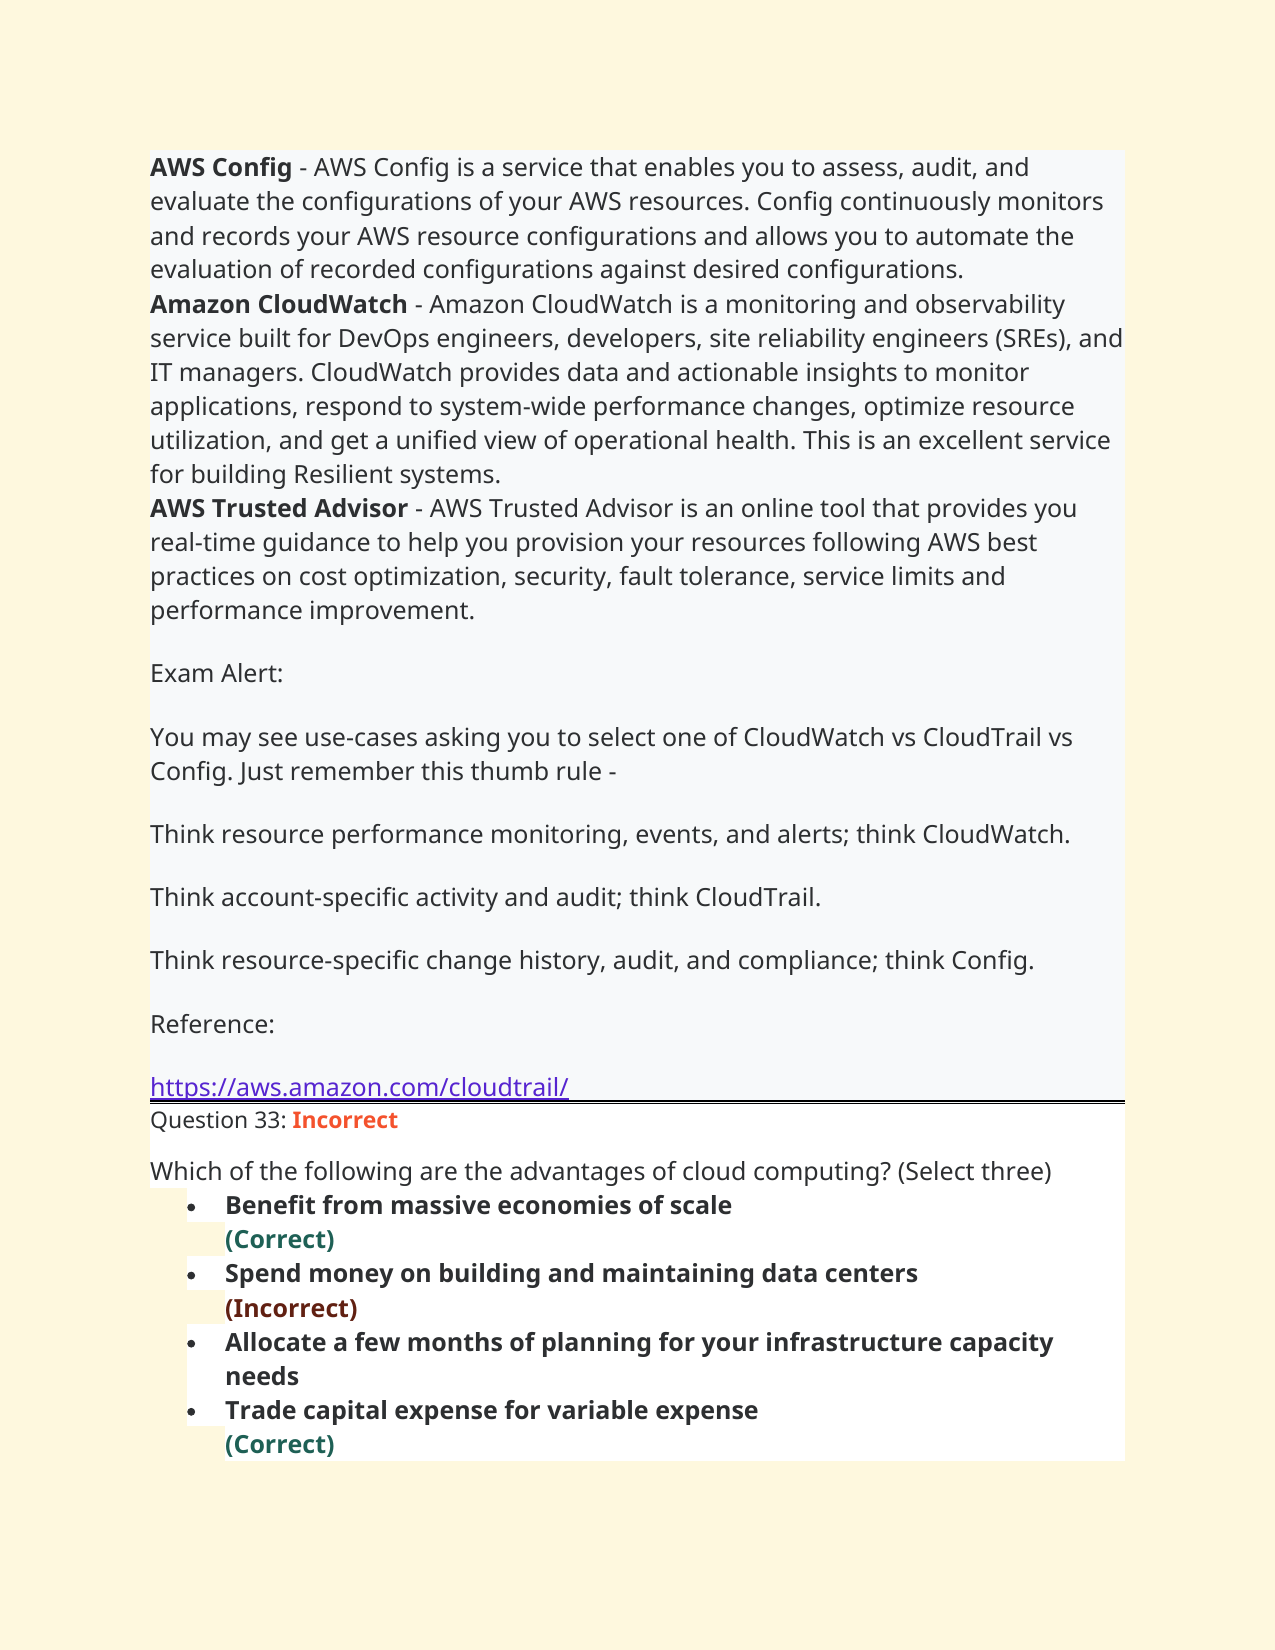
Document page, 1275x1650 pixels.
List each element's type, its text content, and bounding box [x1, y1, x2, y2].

text Think resource performance monitoring, events, and alerts; think CloudWatch. [150, 817, 1125, 851]
text AWS Config - AWS Config is a service that enables you to assess, audit, and evaluate the configurations of your AWS resources. Config continuously monitors and records your AWS resource configurations and allows you to automate the evaluation of recorded configurations against desired configurations. [150, 150, 1125, 286]
text Which of the following are the advantages of cloud computing? (Select three) [150, 1154, 1125, 1188]
text (Correct) [225, 1222, 1125, 1256]
text Exam Alert: [150, 656, 1125, 690]
text (Incorrect) [225, 1290, 1125, 1324]
list Trade capital expense for variable expense [187, 1392, 1125, 1426]
text Reference: [150, 1006, 1125, 1040]
text AWS Trusted Advisor - AWS Trusted Advisor is an online tool that provides you real-time guidance to help you provision your resources following AWS best practices on cost optimization, security, fault tolerance, service limits and performance improvement. [150, 491, 1125, 627]
list Allocate a few months of planning for your infrastructure capacity needs [187, 1324, 1125, 1392]
text Question 33: Incorrect [150, 1104, 1125, 1135]
text You may see use-cases asking you to select one of CloudWatch vs CloudTrail vs Config. Just remember this thumb rule - [150, 719, 1125, 787]
list Benefit from massive economies of scale [187, 1188, 1125, 1222]
text Think account-specific activity and audit; think CloudTrail. [150, 880, 1125, 914]
text Amazon CloudWatch - Amazon CloudWatch is a monitoring and observability service built for DevOps engineers, developers, site reliability engineers (SREs), and IT managers. CloudWatch provides data and actionable insights to monitor applications, respond to system-wide performance changes, optimize resource utilization, and get a unified view of operational health. This is an excellent service for building Resilient systems. [150, 286, 1125, 491]
text Think resource-specific change history, audit, and compliance; think Config. [150, 943, 1125, 977]
list Spend money on building and maintaining data centers [187, 1256, 1125, 1290]
text https://aws.amazon.com/cloudtrail/ [150, 1069, 1125, 1100]
text (Correct) [225, 1426, 1125, 1461]
